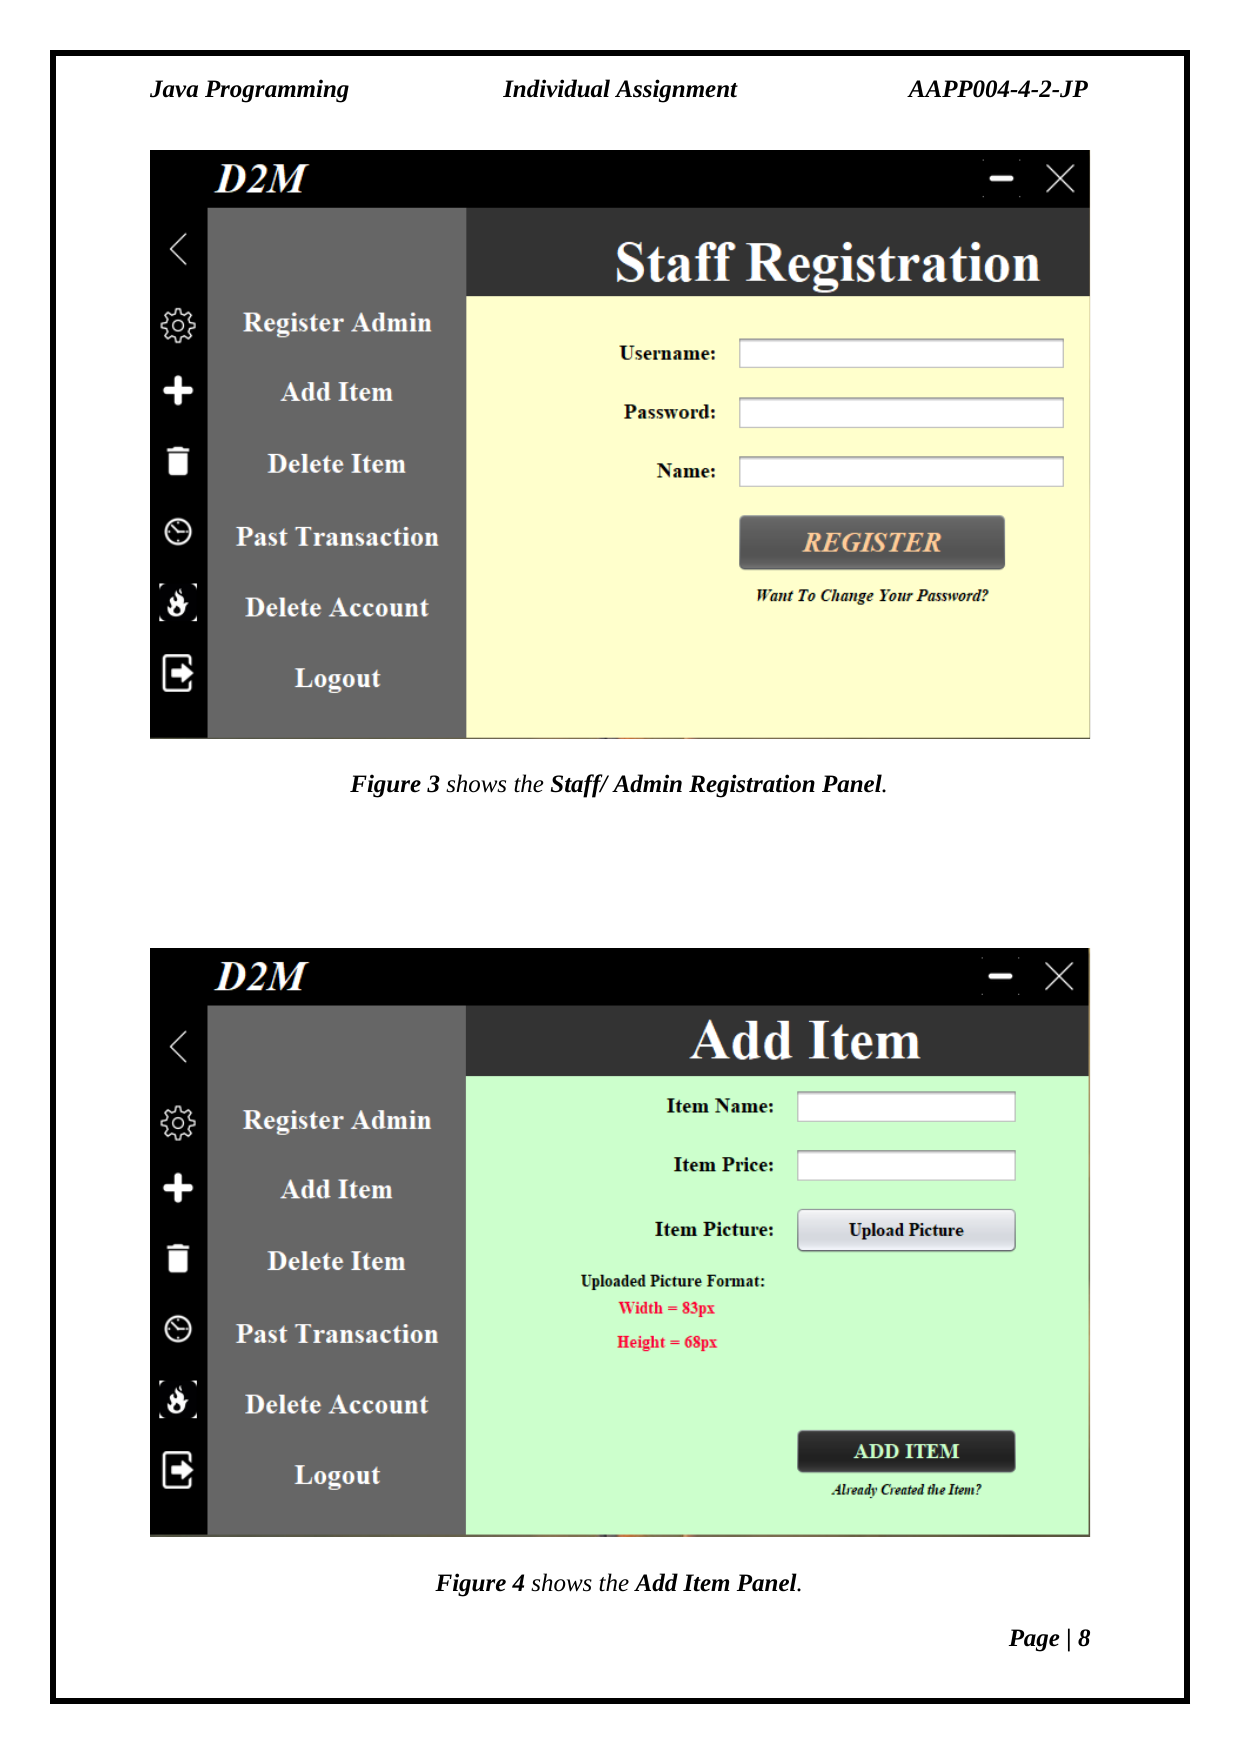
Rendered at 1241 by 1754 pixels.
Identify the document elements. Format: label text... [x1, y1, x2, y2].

text Figure 3 shows the Staff/ Admin Registration Panel. [150, 769, 1090, 798]
picture [150, 948, 1091, 1537]
text Figure 4 shows the Add Item Panel. [150, 1568, 1090, 1596]
picture [150, 150, 1091, 739]
